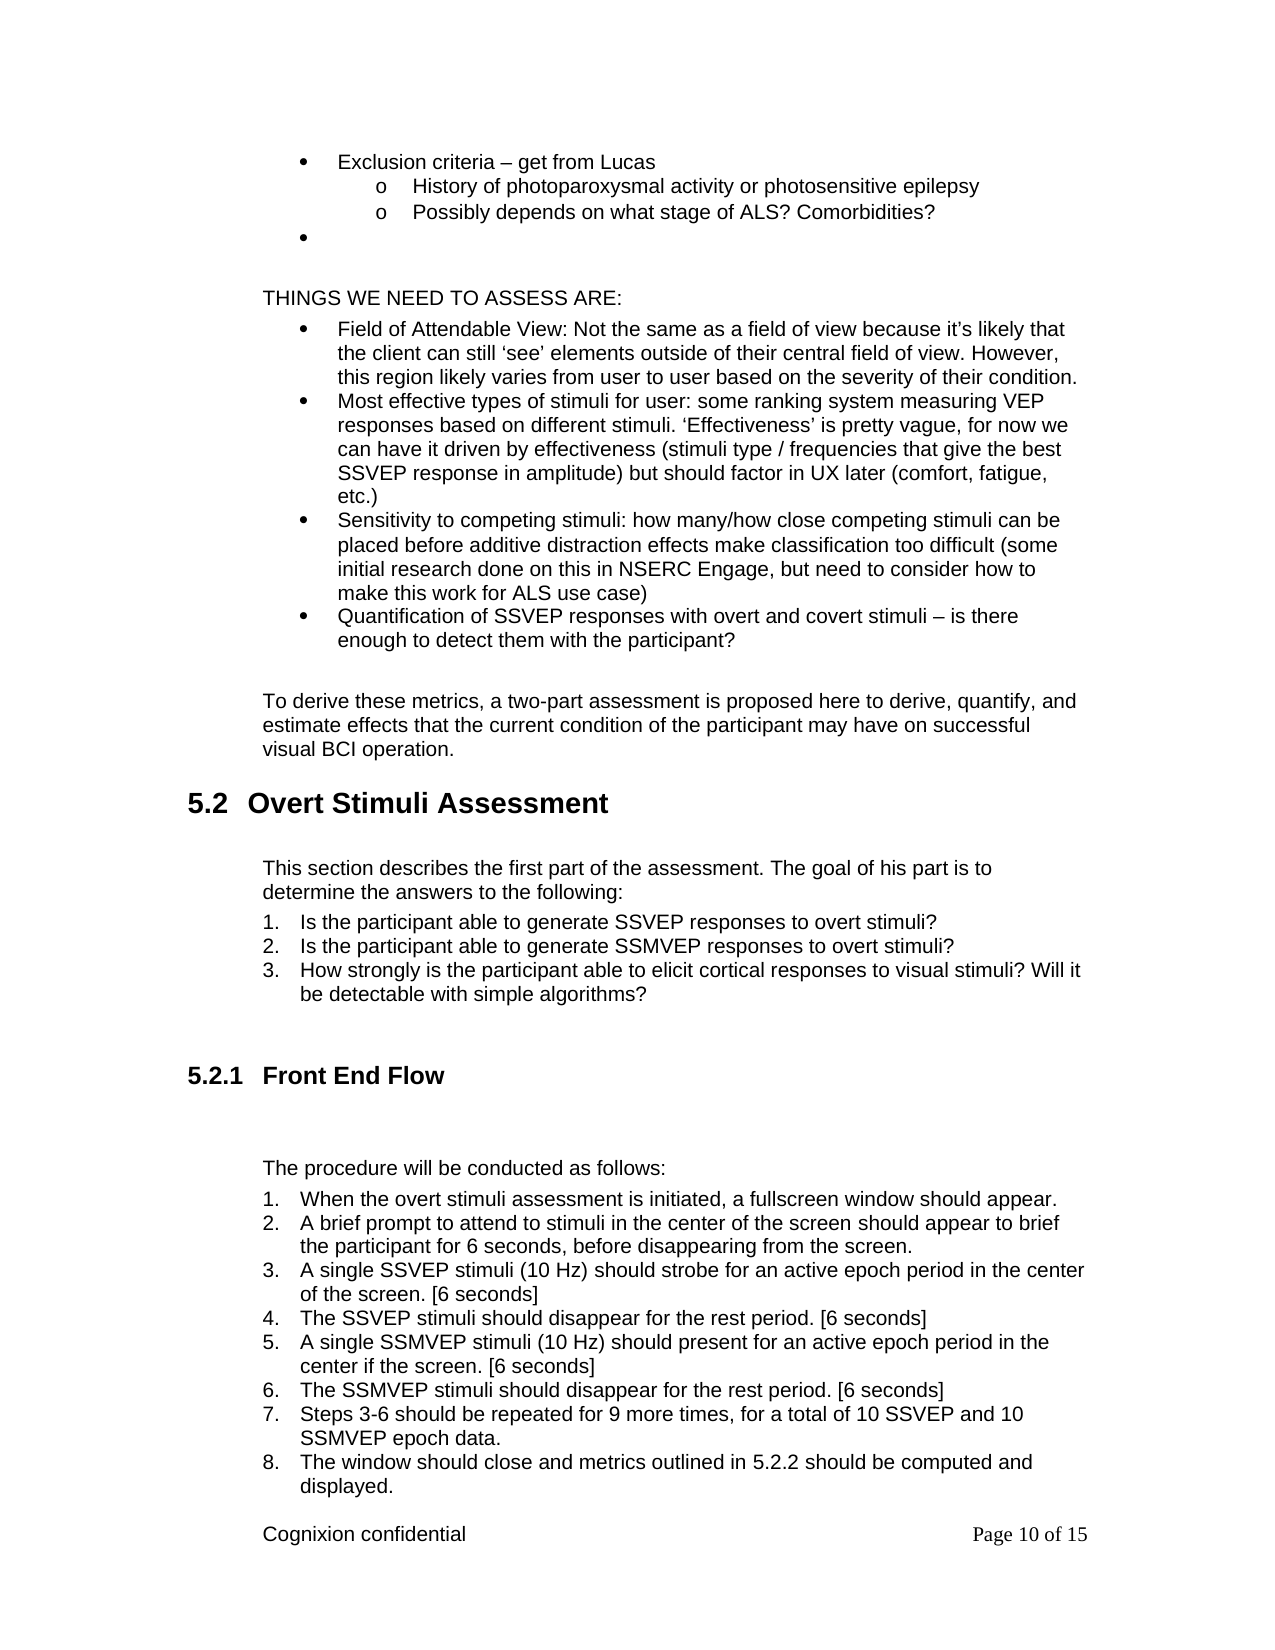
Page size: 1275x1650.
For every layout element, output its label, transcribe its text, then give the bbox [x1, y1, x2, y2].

list Sensitivity to competing stimuli: how many/how close competing stimuli can be placed before additive distraction effects make classification too difficult (some initial research done on this in NSERC Engage, but need to consider how to make this work for ALS use case) [300, 508, 1087, 604]
list Steps 3-6 should be repeated for 9 more times, for a total of 10 SSVEP and 10 SSMVEP epoch data. [262, 1402, 1087, 1450]
list When the overt stimuli assessment is initiated, a fullscreen window should appear. [262, 1186, 1087, 1210]
list A single SSVEP stimuli (10 Hz) should strobe for an active epoch period in the center of the screen. [6 seconds] [262, 1258, 1087, 1306]
list How strongly is the participant able to elicit cortical responses to visual stimuli? Will it be detectable with simple algorithms? [262, 958, 1087, 1006]
list Is the participant able to generate SSMVEP responses to overt stimuli? [262, 934, 1087, 958]
list Possibly depends on what stage of ALS? Comorbidities? [375, 200, 1087, 226]
list Quantification of SSVEP responses with overt and covert stimuli – is there enough to detect them with the participant? [300, 604, 1087, 652]
list A brief prompt to attend to stimuli in the center of the screen should appear to brief the participant for 6 seconds, before disappearing from the screen. [262, 1210, 1087, 1258]
list Exclusion criteria – get from Lucas [300, 150, 1087, 174]
list The SSVEP stimuli should disappear for the rest period. [6 seconds] [262, 1306, 1087, 1330]
list Field of Attendable View: Not the same as a field of view because it’s likely that the client can still ‘see’ elements outside of their central field of view. However, this region likely varies from user to user based on the severity of their condition. [300, 316, 1087, 388]
list History of photoparoxysmal activity or photosensitive epilepsy [375, 174, 1087, 200]
text To derive these metrics, a two-part assessment is proposed here to derive, quantify, and estimate effects that the current condition of the participant may have on successful visual BCI operation. [262, 689, 1087, 761]
list Most effective types of stimuli for user: some ranking system measuring VEP responses based on different stimuli. ‘Effectiveness’ is pretty vague, for now we can have it driven by effectiveness (stimuli type / frequencies that give the best SSVEP response in amplitude) but should factor in UX later (comfort, fatigue, etc.) [300, 388, 1087, 508]
list Is the participant able to generate SSVEP responses to overt stimuli? [262, 910, 1087, 934]
subtitle Front End Flow [187, 1061, 1087, 1089]
list The window should close and metrics outlined in 5.2.2 should be computed and displayed. [262, 1450, 1087, 1498]
text The procedure will be conducted as follows: [262, 1156, 1087, 1180]
text THINGS WE NEED TO ASSESS ARE: [262, 286, 1087, 310]
list A single SSMVEP stimuli (10 Hz) should present for an active epoch period in the center if the screen. [6 seconds] [262, 1330, 1087, 1378]
subtitle Overt Stimuli Assessment [187, 786, 1087, 819]
text This section describes the first part of the assessment. The goal of his part is to determine the answers to the following: [262, 856, 1087, 903]
list The SSMVEP stimuli should disappear for the rest period. [6 seconds] [262, 1378, 1087, 1402]
